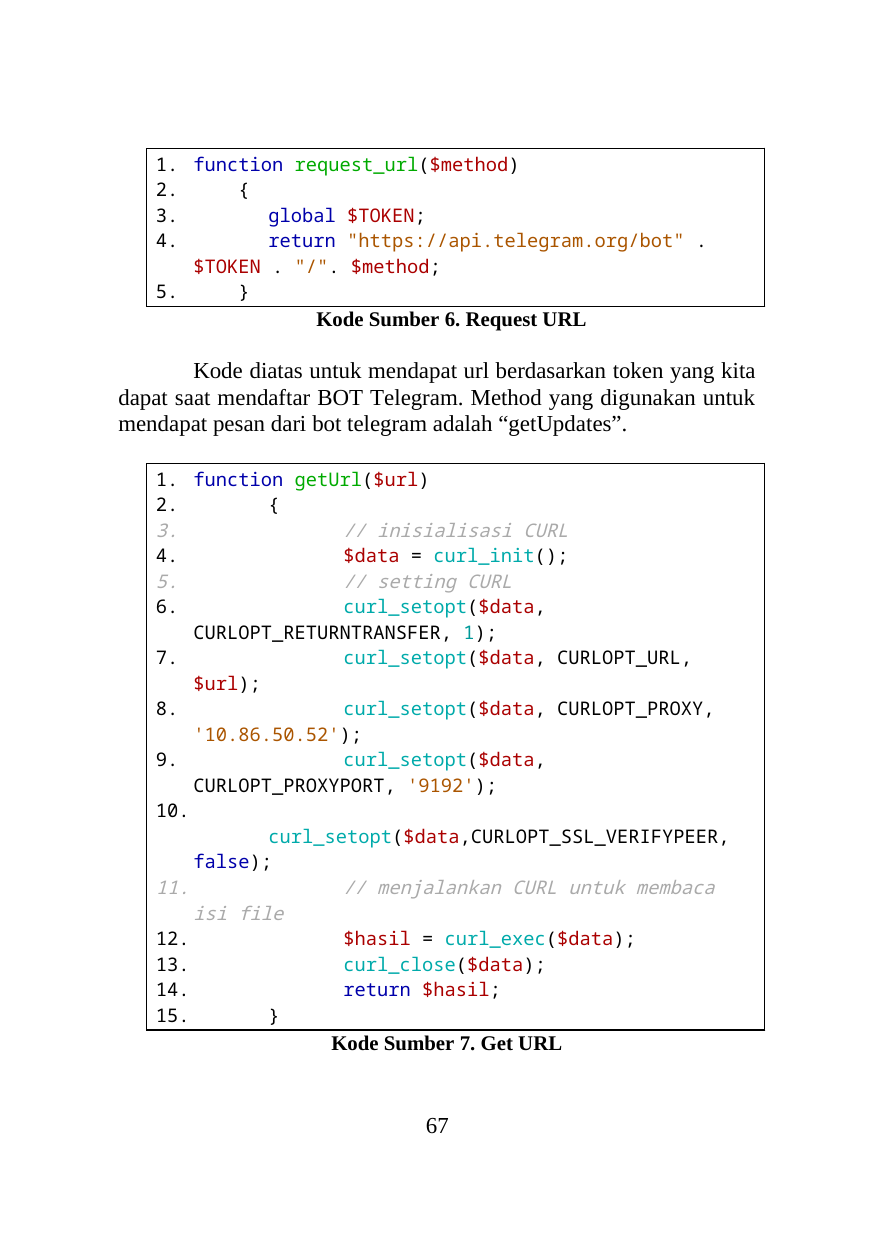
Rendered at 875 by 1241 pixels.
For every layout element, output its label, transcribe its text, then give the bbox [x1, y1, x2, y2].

list global $TOKEN; [147, 199, 764, 224]
list } [147, 275, 764, 306]
text Kode Sumber 7. Get URL [137, 1031, 756, 1055]
list { [147, 173, 764, 199]
list } [147, 999, 764, 1029]
list $data = curl_init(); [147, 539, 764, 565]
list curl_setopt($data, CURLOPT_PROXY, '10.86.50.52'); [147, 693, 764, 744]
list function request_url($method) [147, 149, 764, 173]
list { [147, 488, 764, 514]
list // setting CURL [147, 565, 764, 591]
list curl_setopt($data, CURLOPT_PROXYPORT, '9192'); [147, 744, 764, 795]
list curl_close($data); [147, 948, 764, 973]
list // inisialisasi CURL [147, 514, 764, 539]
list curl_setopt($data, CURLOPT_RETURNTRANSFER, 1); [147, 591, 764, 642]
list return "https://api.telegram.org/bot" . $TOKEN . "/". $method; [147, 224, 764, 275]
text Kode diatas untuk mendapat url berdasarkan token yang kita dapat saat mendaftar BOT Telegram. Method yang digunakan untuk mendapat pesan dari bot telegram adalah “getUpdates”. [118, 357, 756, 437]
list $hasil = curl_exec($data); [147, 922, 764, 948]
list curl_setopt($data,CURLOPT_SSL_VERIFYPEER, false); [147, 795, 764, 871]
list curl_setopt($data, CURLOPT_URL, $url); [147, 642, 764, 693]
list function getUrl($url) [147, 464, 764, 488]
list // menjalankan CURL untuk membaca isi file [147, 871, 764, 922]
text Kode Sumber 6. Request URL [146, 307, 756, 331]
list return $hasil; [147, 973, 764, 999]
